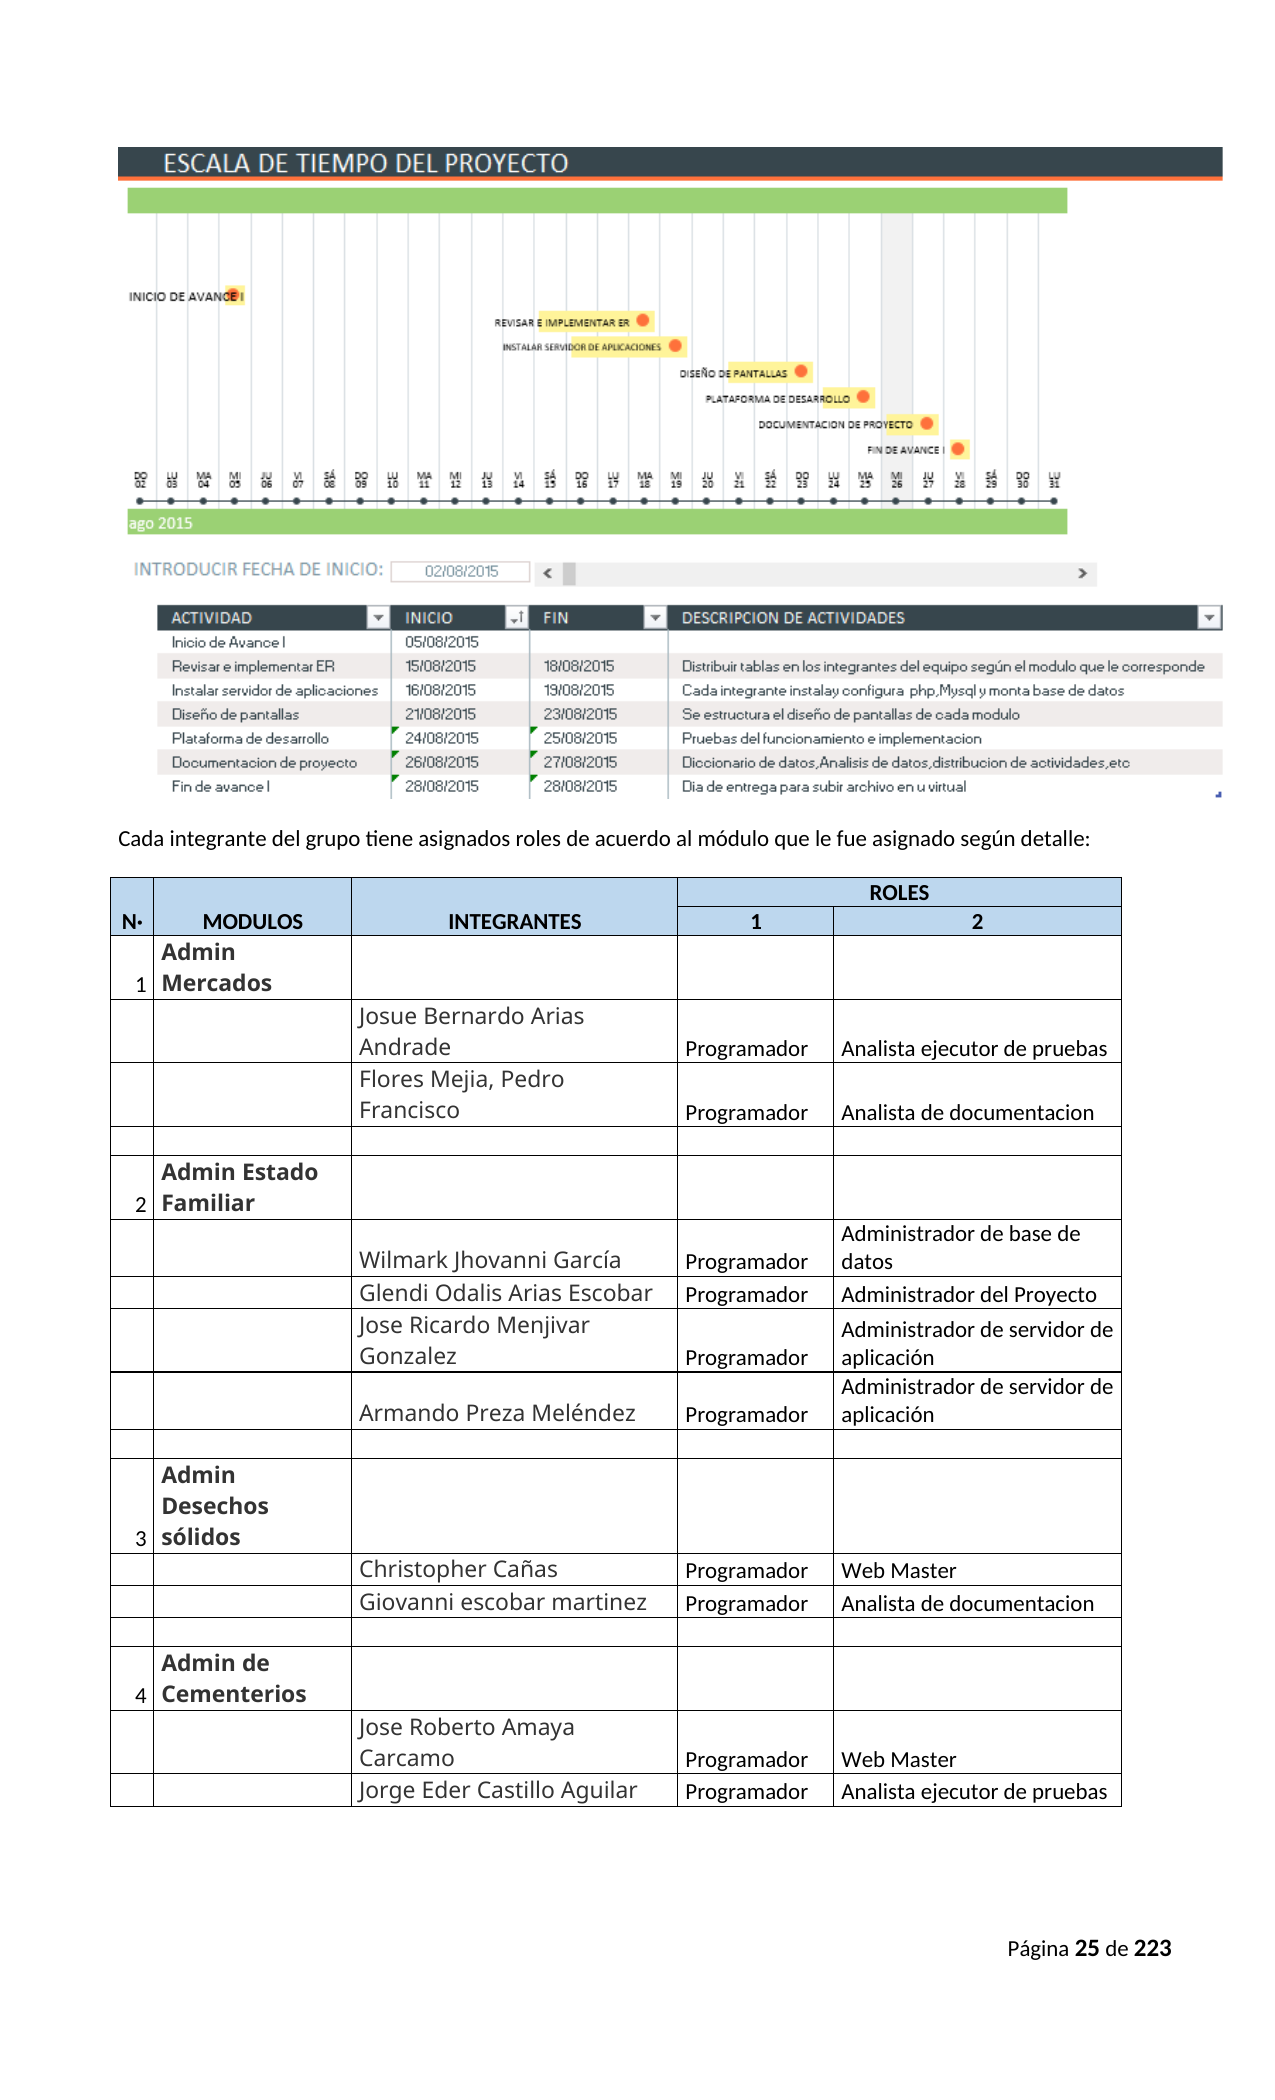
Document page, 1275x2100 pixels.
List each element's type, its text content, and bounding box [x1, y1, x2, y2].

table_cell [154, 1373, 351, 1428]
table_cell [352, 1127, 677, 1155]
table_cell Admin Desechos sólidos [154, 1459, 351, 1552]
table_cell [154, 1220, 351, 1276]
table_cell [154, 1000, 351, 1062]
table_header ROLES [678, 878, 1121, 906]
table_cell [678, 1647, 833, 1710]
table_cell [352, 1618, 677, 1646]
table_header N· [111, 878, 153, 935]
table_cell Programador [678, 1220, 833, 1276]
table_cell [678, 1127, 833, 1155]
table_cell Jorge Eder Castillo Aguilar [352, 1774, 677, 1806]
table_cell [154, 1554, 351, 1585]
table_cell [834, 1430, 1121, 1458]
table_cell Analista ejecutor de pruebas [834, 1774, 1121, 1806]
table_cell [834, 1647, 1121, 1710]
table_cell Administrador de base de datos [834, 1220, 1121, 1276]
table_cell [154, 1277, 351, 1308]
table_cell [111, 1127, 153, 1155]
table_cell Wilmark Jhovanni García [352, 1220, 677, 1276]
table_cell [678, 1618, 833, 1646]
table_cell 1 [678, 907, 833, 935]
table_cell Armando Preza Meléndez [352, 1373, 677, 1428]
table_cell [834, 1459, 1121, 1552]
table_cell [352, 1156, 677, 1218]
table_cell Administrador de servidor de aplicación [834, 1309, 1121, 1371]
table_cell 3 [111, 1459, 153, 1552]
table_cell Flores Mejia, Pedro Francisco [352, 1063, 677, 1126]
table_cell [678, 1459, 833, 1552]
table_cell Analista de documentacion [834, 1063, 1121, 1126]
table_cell Programador [678, 1277, 833, 1308]
table_cell Web Master [834, 1554, 1121, 1585]
table_cell [111, 1711, 153, 1773]
table_cell 1 [111, 936, 153, 999]
table_cell Jose Ricardo Menjivar Gonzalez [352, 1309, 677, 1371]
table_cell [111, 1220, 153, 1276]
table_cell 2 [111, 1156, 153, 1218]
table_cell Glendi Odalis Arias Escobar [352, 1277, 677, 1308]
table_cell [154, 1430, 351, 1458]
table_cell [678, 1430, 833, 1458]
table_header MODULOS [154, 878, 351, 935]
table_cell Programador [678, 1711, 833, 1773]
table_cell [352, 936, 677, 999]
table_cell [678, 936, 833, 999]
text Cada integrante del grupo tiene asignados roles de acuerdo al módulo que le fue asignado según detalle: [118, 824, 1172, 852]
table_cell [111, 1430, 153, 1458]
table_cell [154, 1774, 351, 1806]
table_cell Administrador del Proyecto [834, 1277, 1121, 1308]
table_cell [352, 1459, 677, 1552]
table_cell Admin Estado Familiar [154, 1156, 351, 1218]
table_cell [154, 1586, 351, 1617]
table_cell [111, 1554, 153, 1585]
table_cell [154, 1127, 351, 1155]
table_cell [834, 1127, 1121, 1155]
table_cell [154, 1309, 351, 1371]
table_cell Admin de Cementerios [154, 1647, 351, 1710]
table_cell [154, 1711, 351, 1773]
table_cell [834, 936, 1121, 999]
table_cell Programador [678, 1000, 833, 1062]
table_cell Programador [678, 1774, 833, 1806]
table_cell [111, 1618, 153, 1646]
table_cell 2 [834, 907, 1121, 935]
table_cell 4 [111, 1647, 153, 1710]
table_cell Josue Bernardo Arias Andrade [352, 1000, 677, 1062]
table_cell [678, 1156, 833, 1218]
table_cell Christopher Cañas [352, 1554, 677, 1585]
table_cell Analista de documentacion [834, 1586, 1121, 1617]
table_cell Programador [678, 1586, 833, 1617]
table_cell [154, 1063, 351, 1126]
table_cell Programador [678, 1554, 833, 1585]
table_cell [111, 1000, 153, 1062]
table_cell Programador [678, 1309, 833, 1371]
table_cell [834, 1156, 1121, 1218]
table_cell Programador [678, 1063, 833, 1126]
table_cell Jose Roberto Amaya Carcamo [352, 1711, 677, 1773]
table_cell [111, 1774, 153, 1806]
table_cell Administrador de servidor de aplicación [834, 1373, 1121, 1428]
table_cell [111, 1373, 153, 1428]
table_cell [111, 1309, 153, 1371]
table_cell [111, 1277, 153, 1308]
table_cell Giovanni escobar martinez [352, 1586, 677, 1617]
table_header INTEGRANTES [352, 878, 677, 935]
table_cell [352, 1647, 677, 1710]
picture [118, 147, 1223, 799]
table_cell Admin Mercados [154, 936, 351, 999]
table_cell [111, 1063, 153, 1126]
table_cell [154, 1618, 351, 1646]
table_cell Analista ejecutor de pruebas [834, 1000, 1121, 1062]
table_cell Web Master [834, 1711, 1121, 1773]
table_cell Programador [678, 1373, 833, 1428]
table_cell [834, 1618, 1121, 1646]
table_cell [111, 1586, 153, 1617]
table_cell [352, 1430, 677, 1458]
